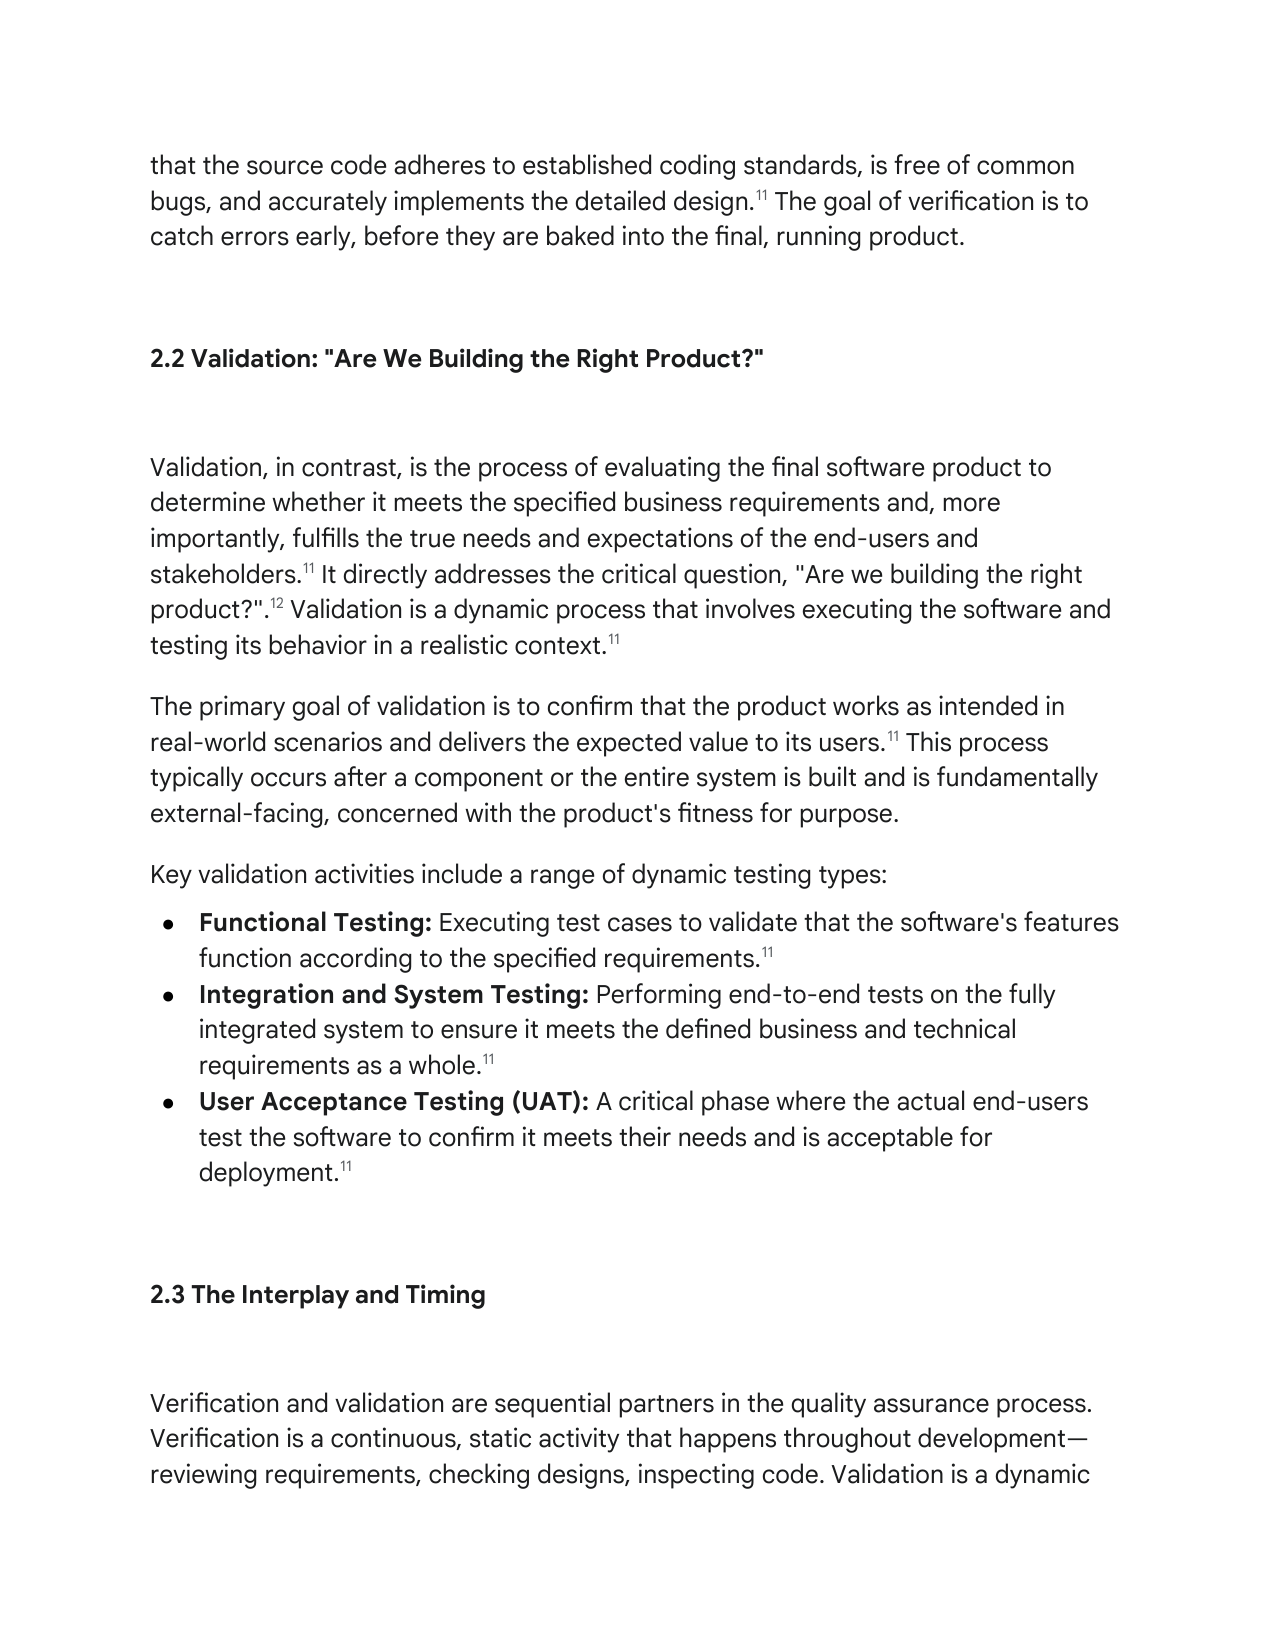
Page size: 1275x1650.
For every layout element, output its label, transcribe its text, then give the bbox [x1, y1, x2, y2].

list User Acceptance Testing (UAT): A critical phase where the actual end-users test the software to confirm it meets their needs and is acceptable for deployment.11 [161, 1086, 1125, 1189]
subtitle 2.2 Validation: "Are We Building the Right Product?" [150, 343, 1125, 374]
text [150, 150, 1125, 253]
text The primary goal of validation is to confirm that the product works as intended in real-world scenarios and delivers the expected value to its users.11 This process typically occurs after a component or the entire system is built and is fundamentally external-facing, concerned with the product's fitness for purpose. [150, 691, 1125, 830]
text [150, 1388, 1125, 1491]
list Functional Testing: Executing test cases to validate that the software's features function according to the specified requirements.11 [161, 907, 1125, 974]
subtitle 2.3 The Interplay and Timing [150, 1279, 1125, 1310]
text Validation, in contrast, is the process of evaluating the final software product to determine whether it meets the specified business requirements and, more importantly, fulfills the true needs and expectations of the end-users and stakeholders.11 It directly addresses the critical question, "Are we building the right product?".12 Validation is a dynamic process that involves executing the software and testing its behavior in a realistic context.11 [150, 452, 1125, 662]
list Integration and System Testing: Performing end-to-end tests on the fully integrated system to ensure it meets the defined business and technical requirements as a whole.11 [161, 979, 1125, 1082]
text Key validation activities include a range of dynamic testing types: [150, 859, 1125, 891]
